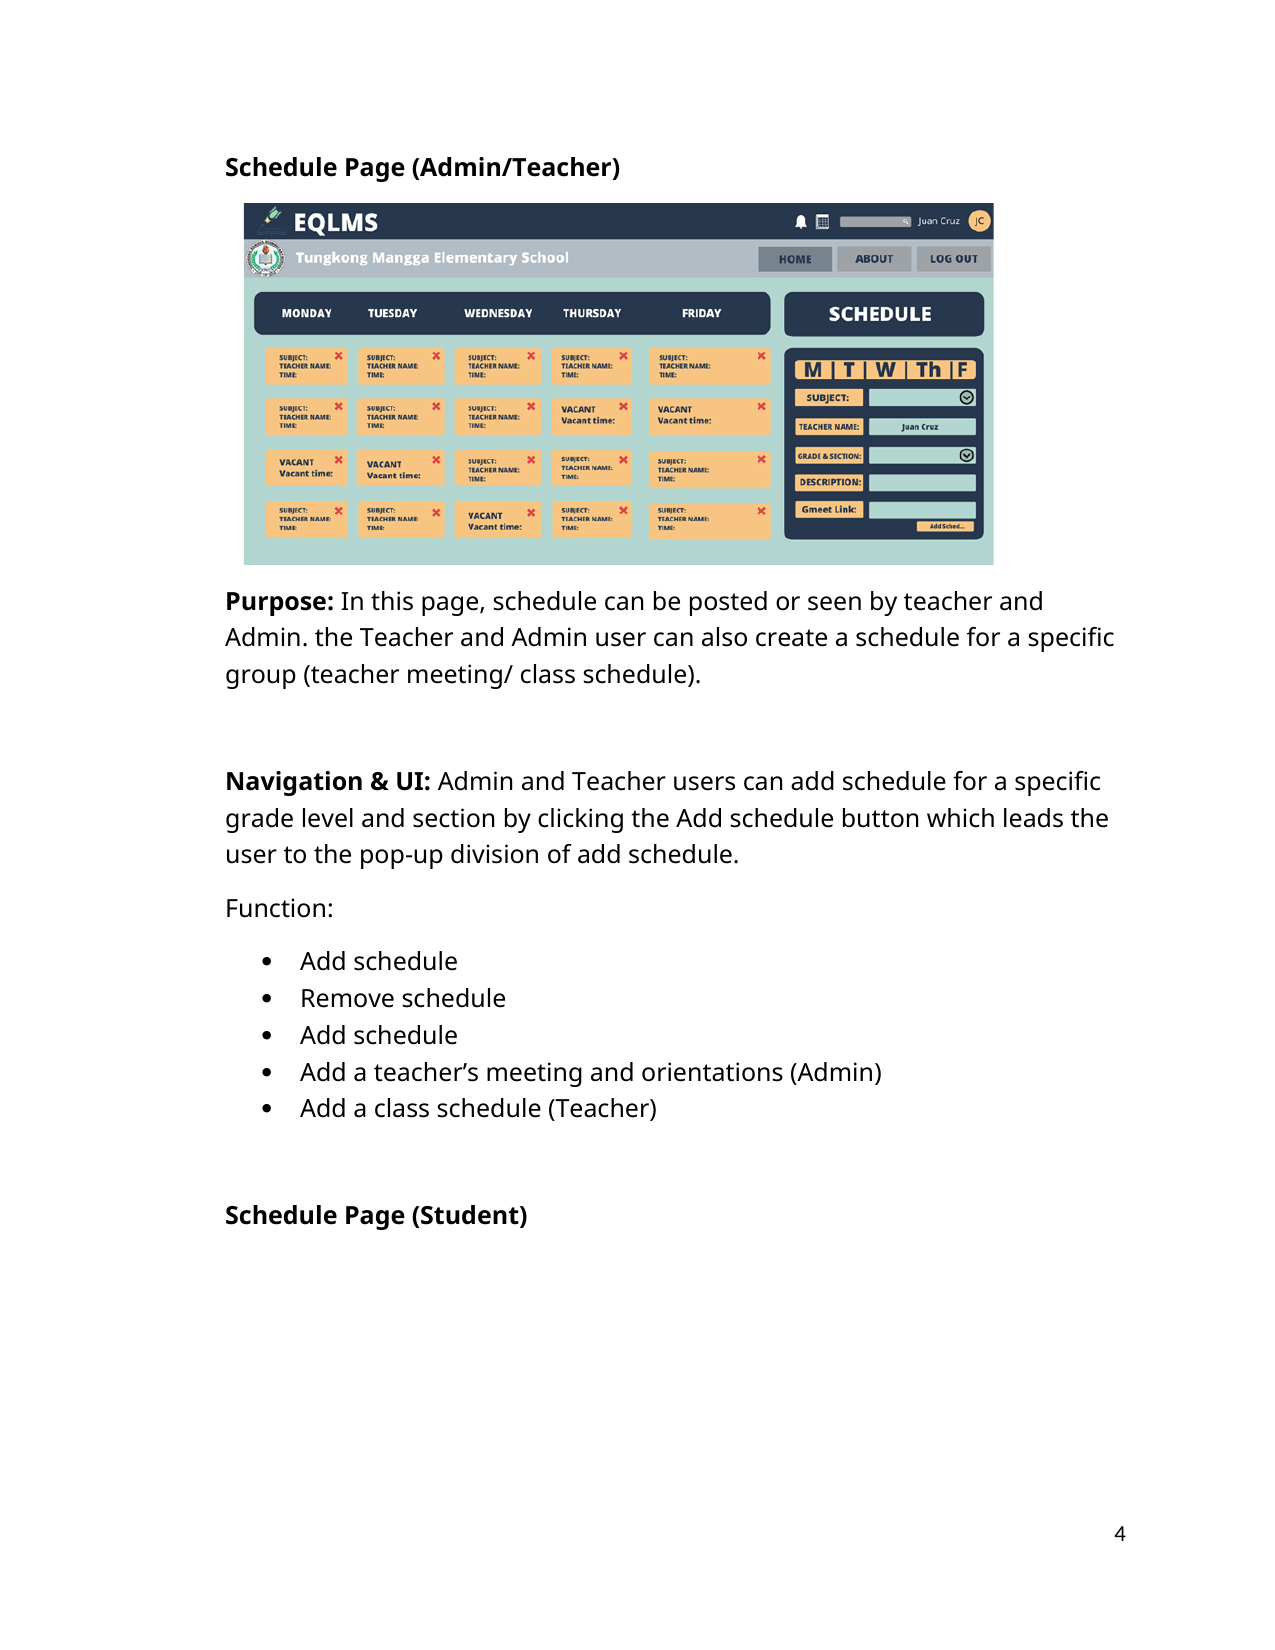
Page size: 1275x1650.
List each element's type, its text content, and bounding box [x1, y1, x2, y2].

list Add schedule [262, 1018, 1125, 1052]
list Add schedule [262, 944, 1125, 978]
list Remove schedule [262, 981, 1125, 1015]
text Schedule Page (Student) [225, 1198, 1125, 1232]
list Add a teacher’s meeting and orientations (Admin) [262, 1054, 1125, 1088]
list Add a class schedule (Teacher) [262, 1091, 1125, 1125]
text Navigation & UI: Admin and Teacher users can add schedule for a specific grade level and section by clicking the Add schedule button which leads the user to the pop-up division of add schedule. [225, 764, 1125, 871]
text Purpose: In this page, schedule can be posted or seen by teacher and Admin. the Teacher and Admin user can also create a schedule for a specific group (teacher meeting/ class schedule). [225, 583, 1125, 691]
text Function: [225, 891, 1125, 925]
text Schedule Page (Admin/Teacher) [225, 150, 1125, 184]
